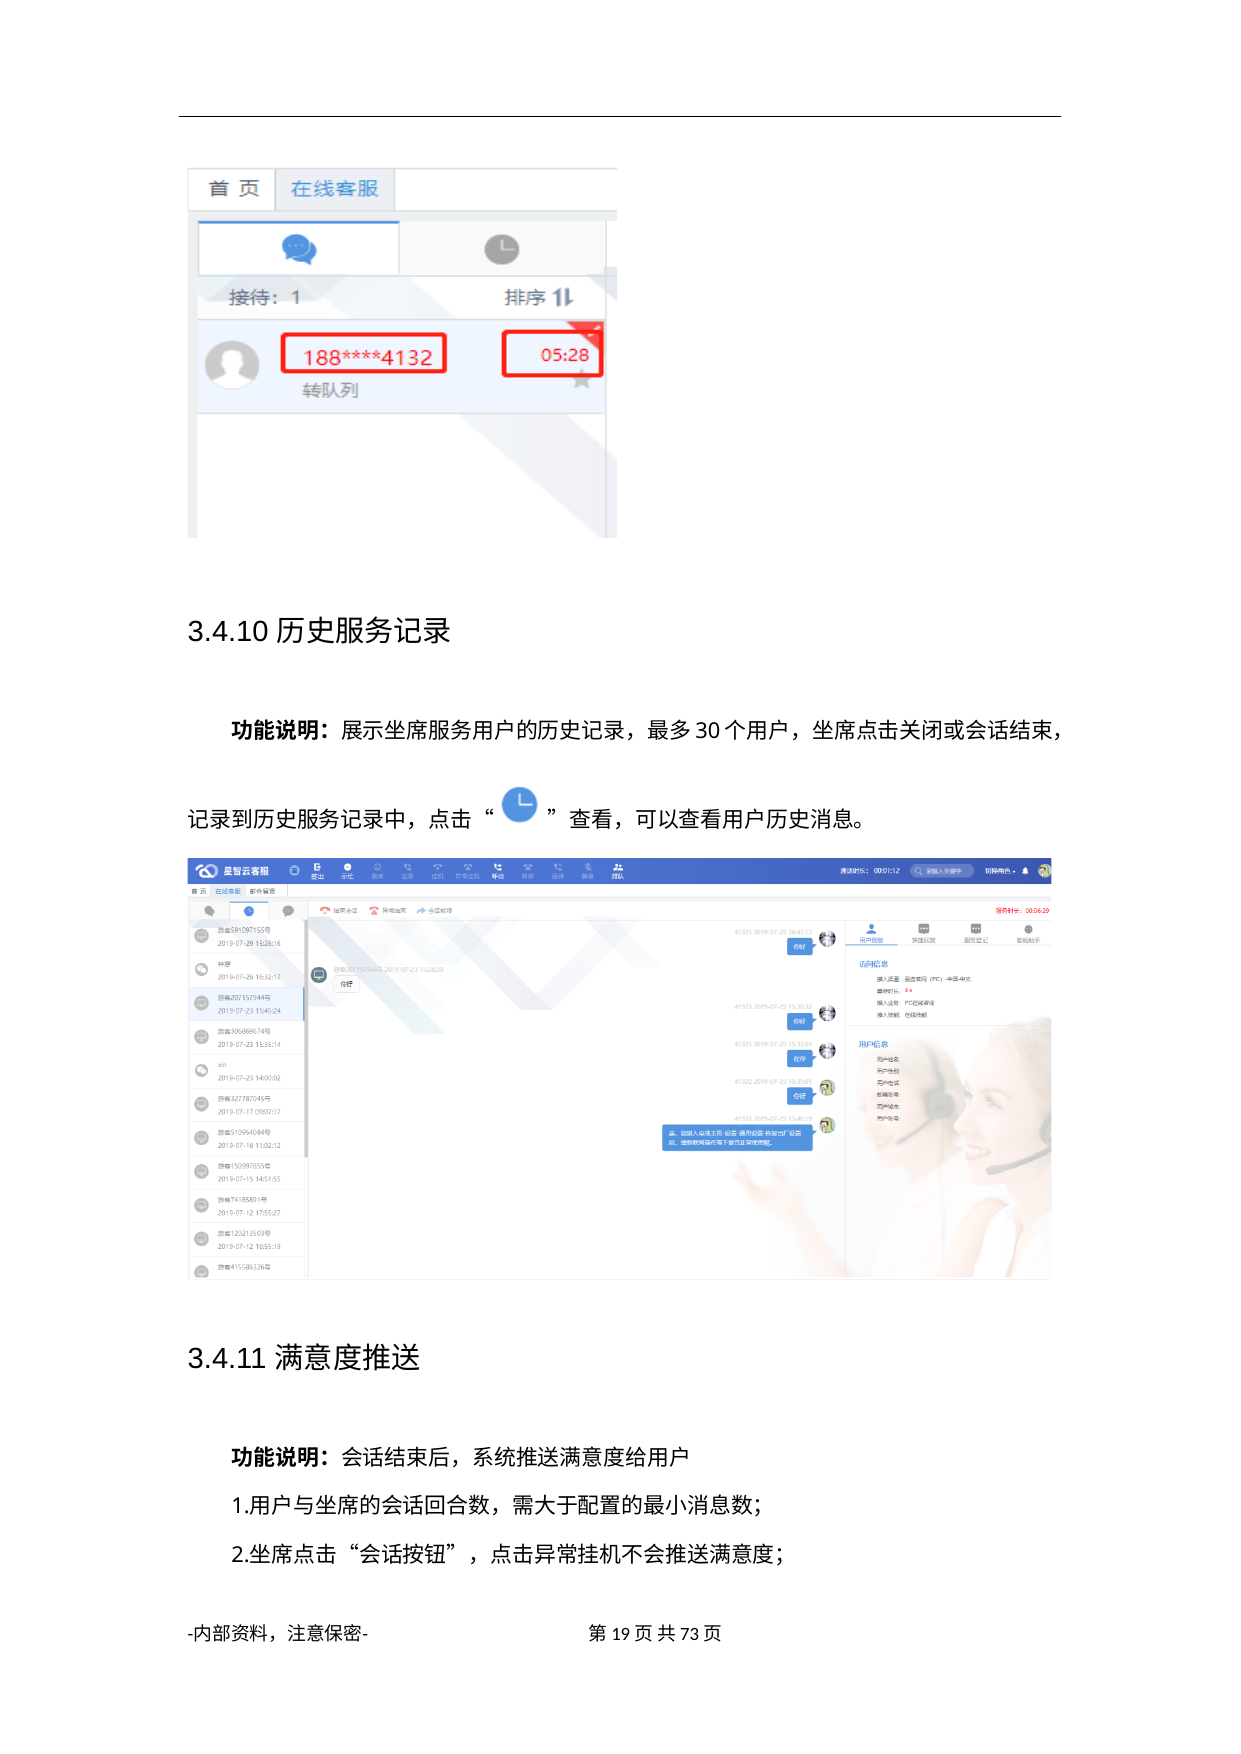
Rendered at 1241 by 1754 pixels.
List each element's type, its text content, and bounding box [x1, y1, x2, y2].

picture [187, 858, 1052, 1280]
text 功能说明：会话结束后，系统推送满意度给用户 [187, 1440, 1053, 1472]
list 1.用户与坐席的会话回合数，需大于配置的最小消息数； [187, 1488, 1053, 1521]
text 功能说明：展示坐席服务用户的历史记录，最多30个用户，坐席点击关闭或会话结束，记录到历史服务记录中，点击“”查看，可以查看用户历史消息。 [187, 713, 1053, 843]
list 2.坐席点击“会话按钮”，点击异常挂机不会推送满意度； [187, 1537, 1053, 1569]
picture [493, 786, 548, 828]
subtitle 历史服务记录 [187, 596, 1053, 661]
picture [187, 162, 618, 538]
subtitle 满意度推送 [187, 1323, 1053, 1388]
